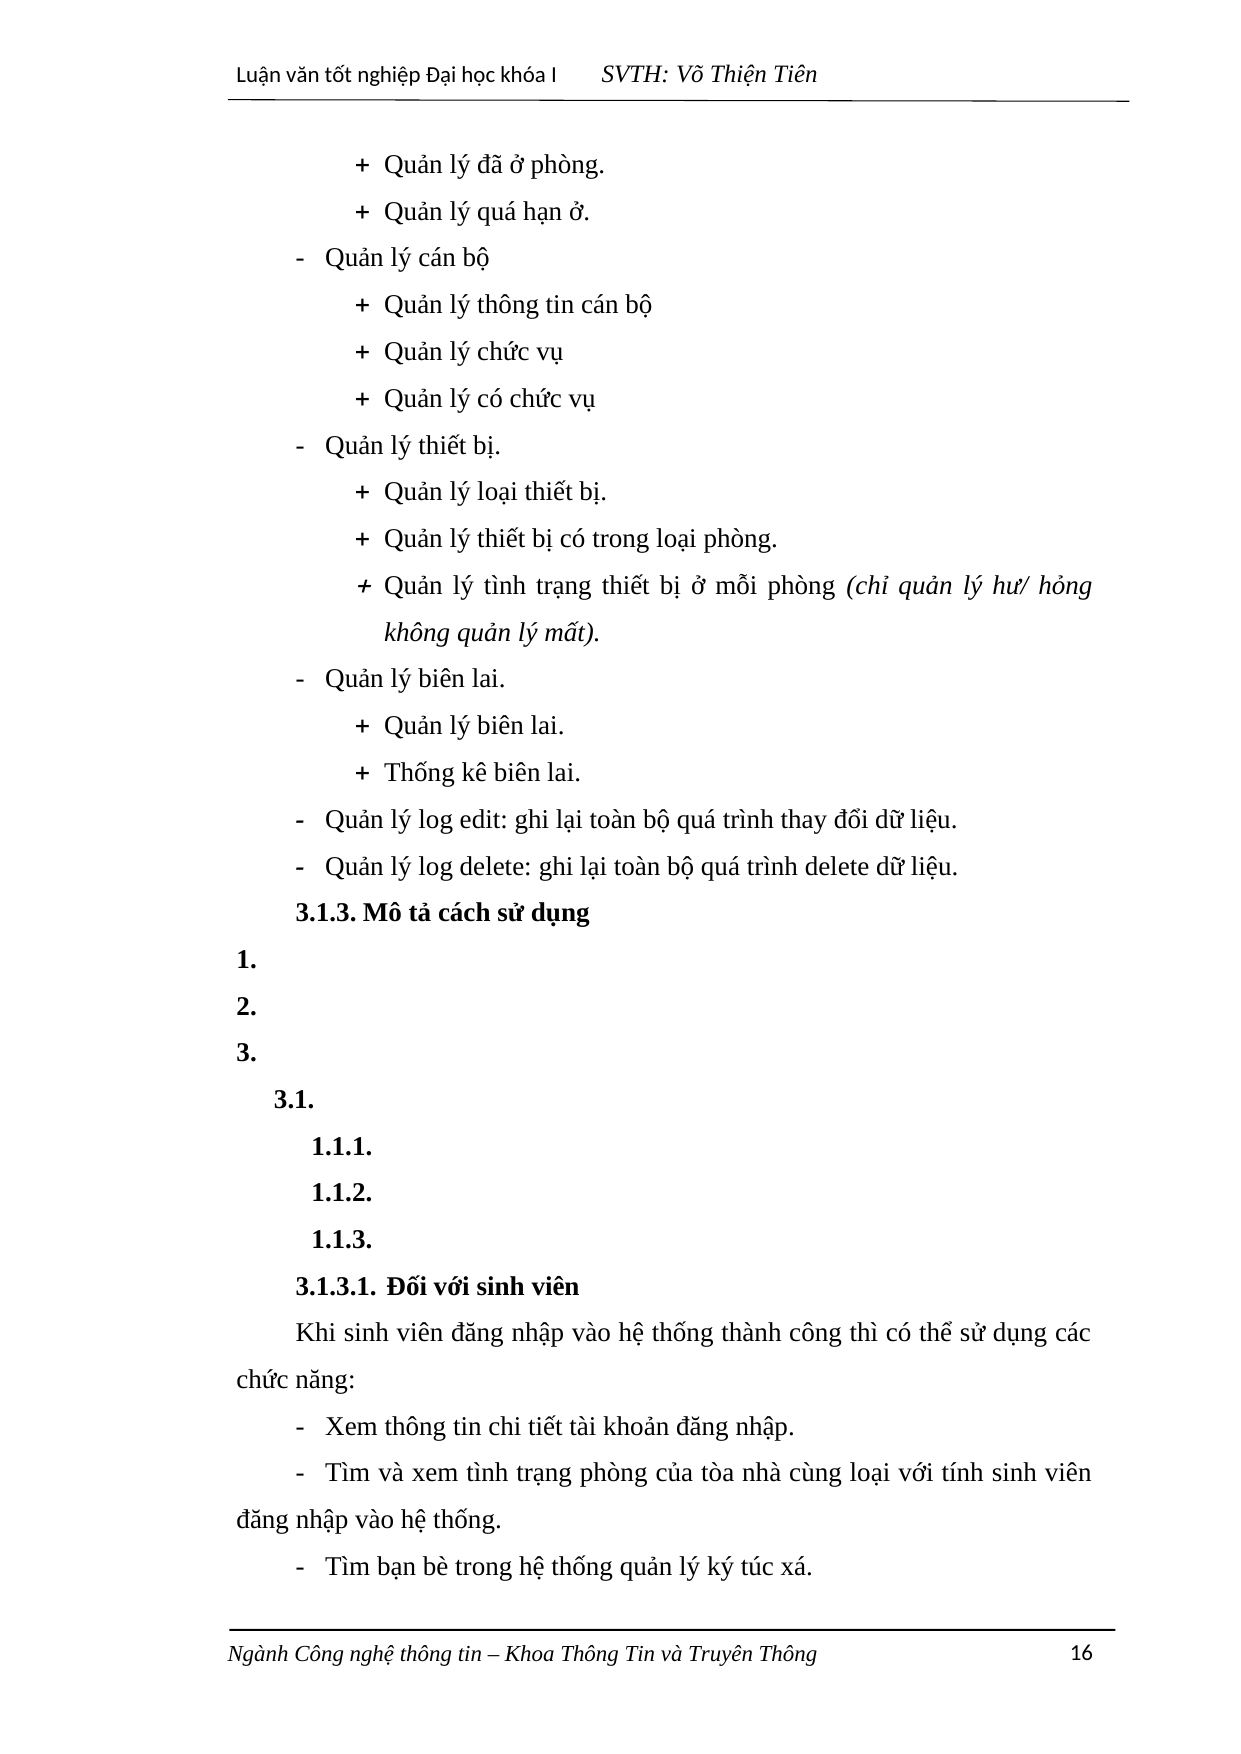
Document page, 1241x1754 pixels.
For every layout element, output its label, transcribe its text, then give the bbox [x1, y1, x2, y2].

text Tìm bạn bè trong hệ thống quản lý ký túc xá. [236, 1550, 1093, 1581]
list Quản lý biên lai. [354, 709, 1093, 741]
list Quản lý tình trạng thiết bị ở mỗi phòng (chỉ quản lý hư/ hỏng không quản lý mất). [354, 569, 1093, 647]
text Tìm và xem tình trạng phòng của tòa nhà cùng loại với tính sinh viên đăng nhập vào hệ thống. [236, 1456, 1093, 1534]
list Quản lý quá hạn ở. [354, 194, 1093, 226]
text Quản lý log edit: ghi lại toàn bộ quá trình thay đổi dữ liệu. [236, 803, 1093, 834]
text Quản lý thiết bị. [236, 429, 1093, 460]
list Quản lý thiết bị có trong loại phòng. [354, 522, 1093, 553]
text Quản lý biên lai. [236, 663, 1093, 694]
list Quản lý chức vụ [354, 335, 1093, 366]
text Quản lý cán bộ [236, 241, 1093, 273]
list Quản lý có chức vụ [354, 382, 1093, 413]
list Quản lý đã ở phòng. [354, 148, 1093, 179]
text Quản lý log delete: ghi lại toàn bộ quá trình delete dữ liệu. [236, 850, 1093, 881]
text Xem thông tin chi tiết tài khoản đăng nhập. [236, 1410, 1093, 1441]
list Thống kê biên lai. [354, 756, 1093, 787]
list Quản lý thông tin cán bộ [354, 288, 1093, 319]
text Đối với sinh viên [295, 1270, 1093, 1301]
text Mô tả cách sử dụng [295, 896, 1093, 927]
list Quản lý loại thiết bị. [354, 475, 1093, 507]
text Khi sinh viên đăng nhập vào hệ thống thành công thì có thể sử dụng các chức năng: [236, 1316, 1093, 1394]
